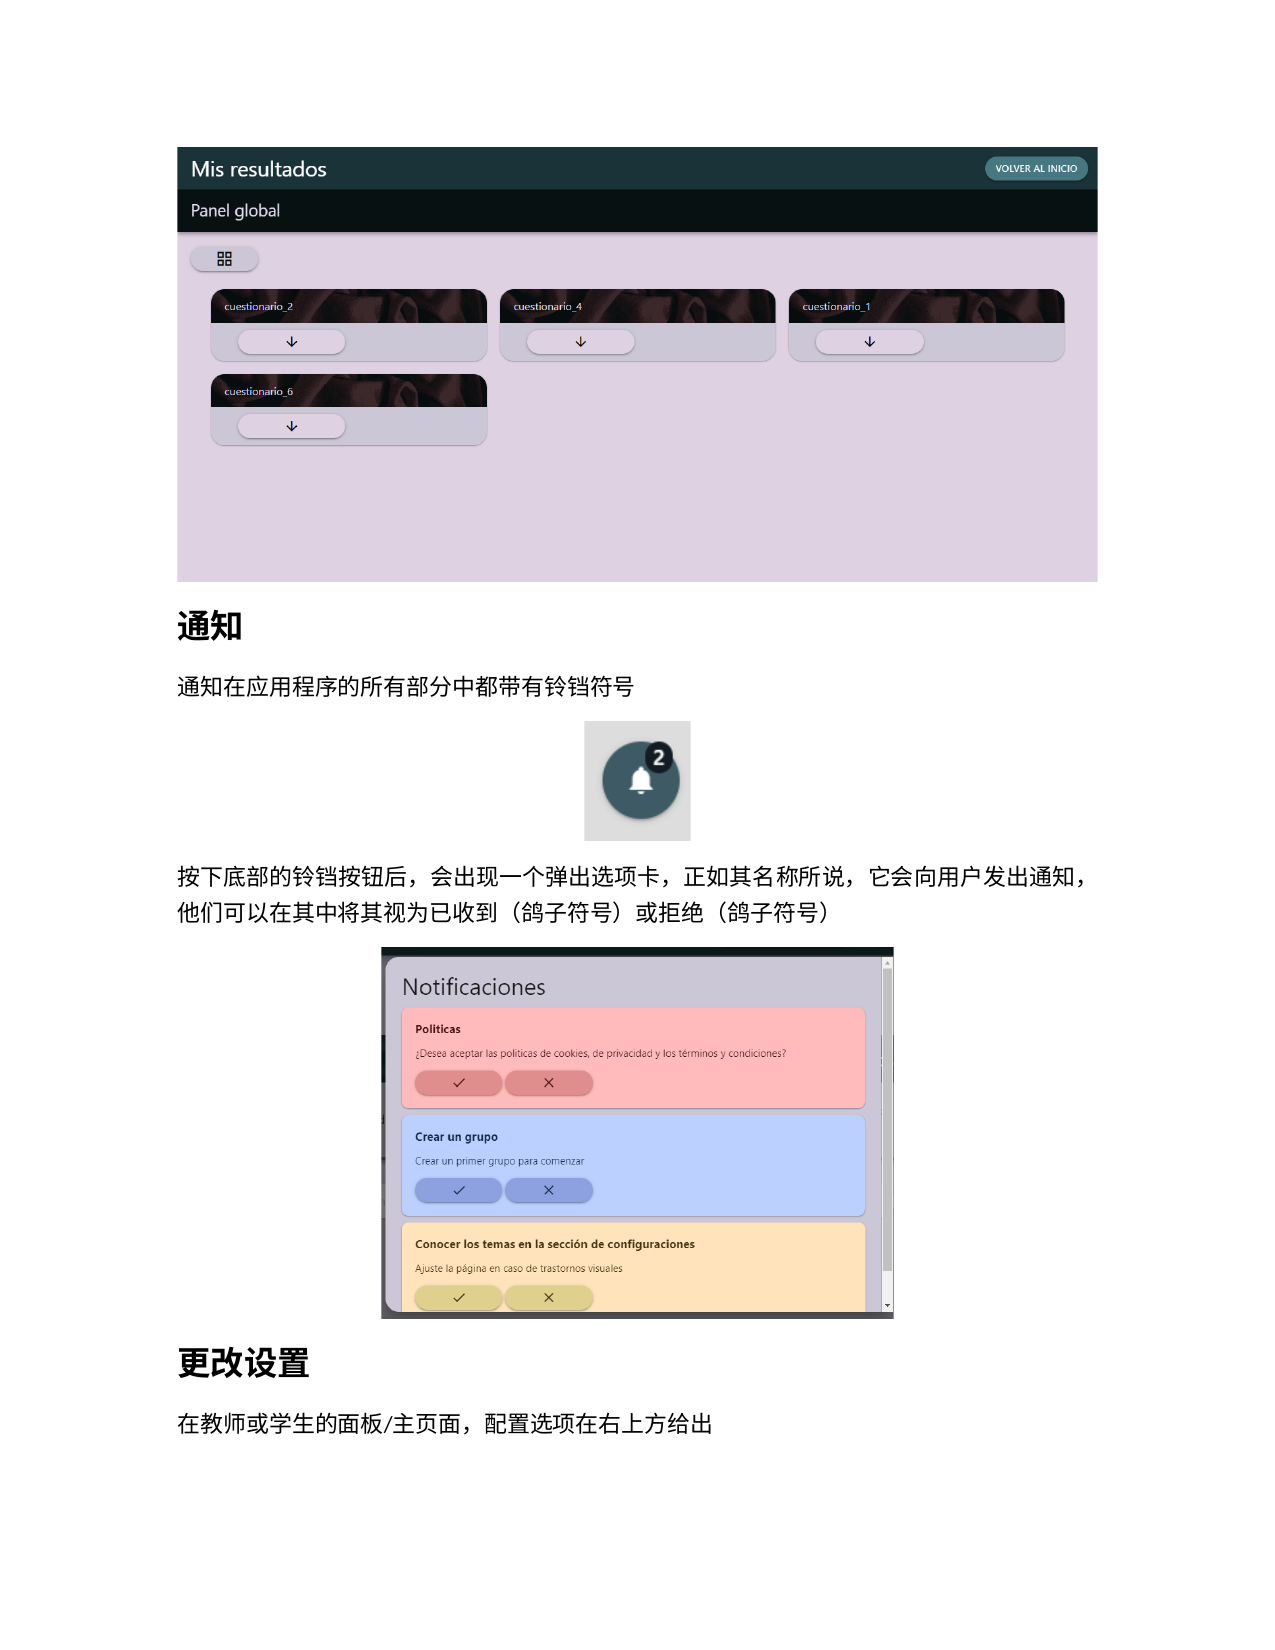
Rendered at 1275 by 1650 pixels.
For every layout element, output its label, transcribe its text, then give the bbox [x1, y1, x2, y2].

text 更改设置 [177, 1337, 1098, 1385]
text 通知 [177, 600, 1098, 648]
picture [381, 947, 894, 1319]
text 在教师或学生的面板/主页面，配置选项在右上方给出 [177, 1406, 1098, 1439]
picture [584, 721, 691, 841]
text 按下底部的铃铛按钮后，会出现一个弹出选项卡，正如其名称所说，它会向用户发出通知，他们可以在其中将其视为已收到（鸽子符号）或拒绝（鸽子符号） [177, 859, 1098, 928]
text 通知在应用程序的所有部分中都带有铃铛符号 [177, 669, 1098, 702]
picture [177, 147, 1098, 582]
